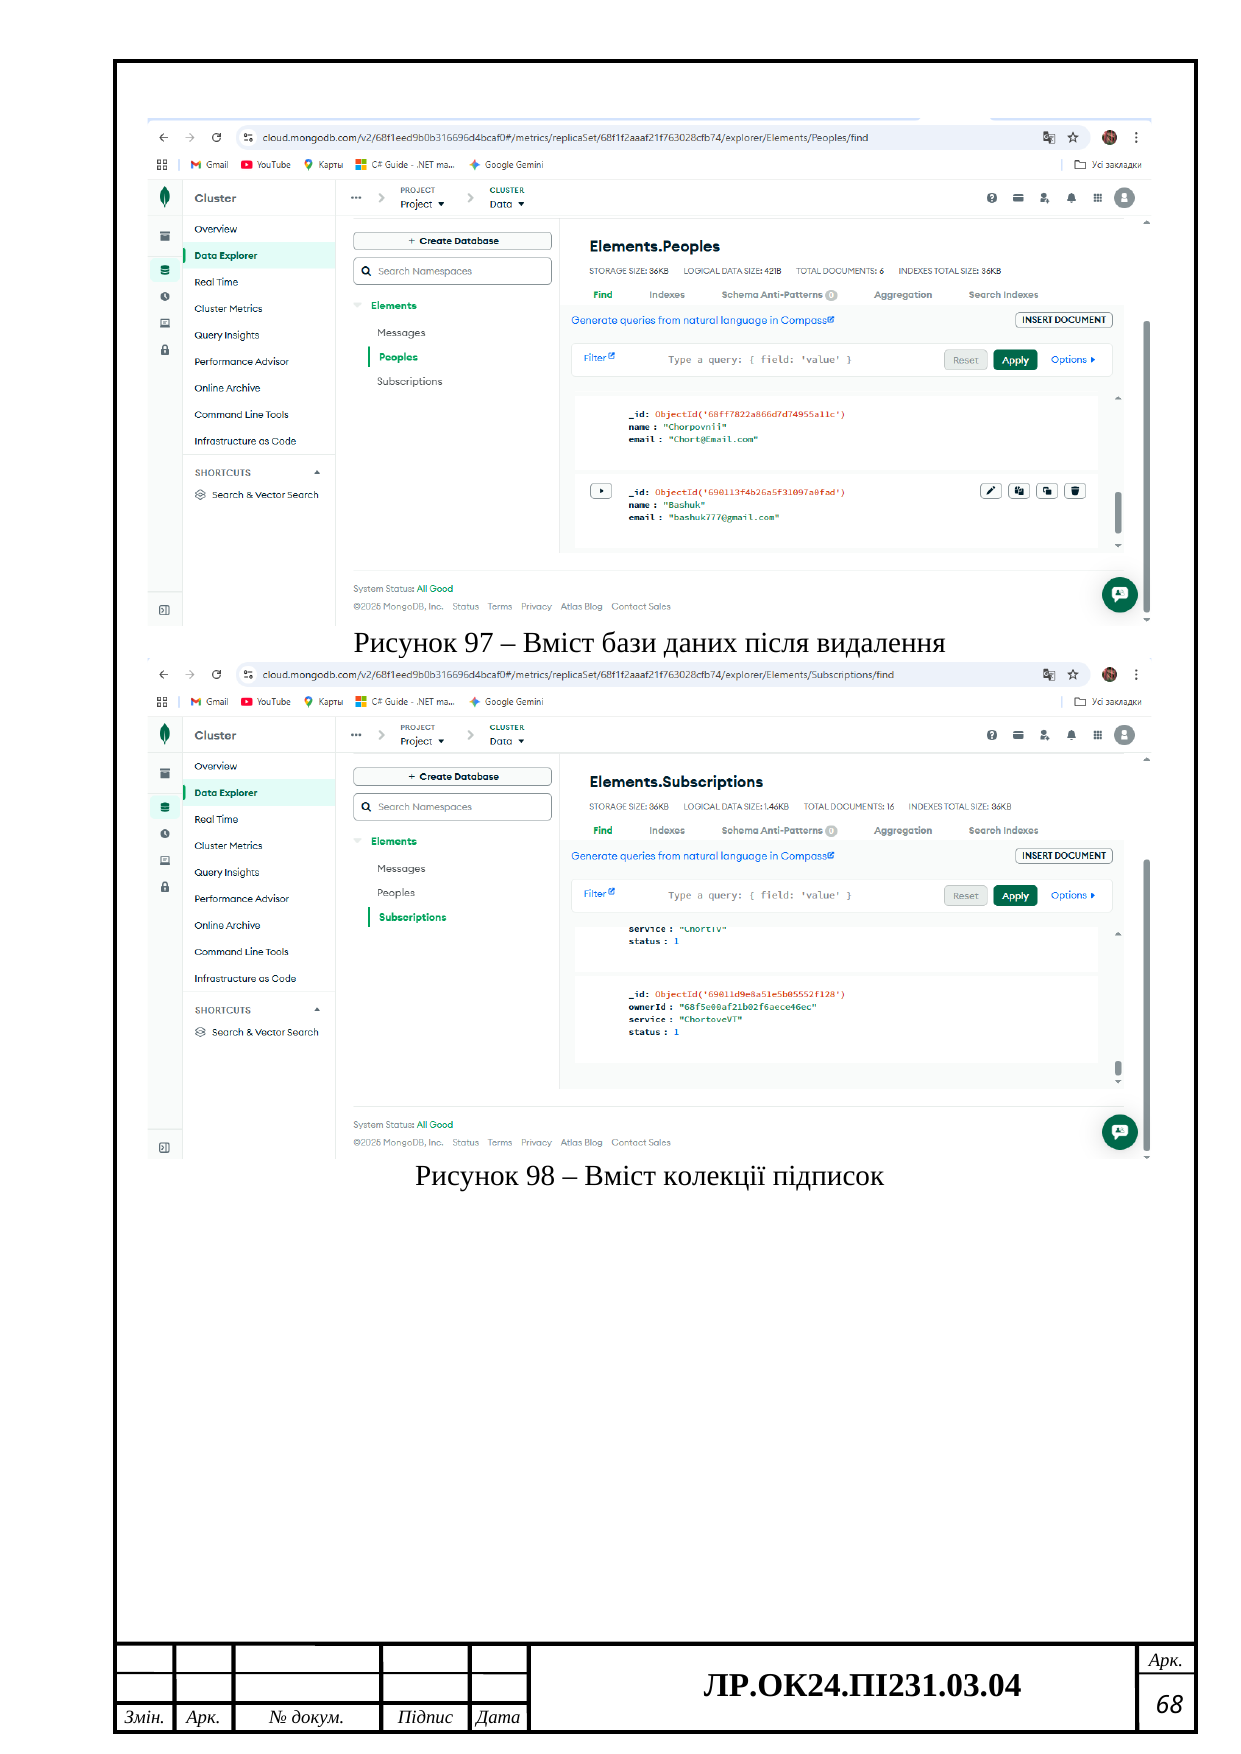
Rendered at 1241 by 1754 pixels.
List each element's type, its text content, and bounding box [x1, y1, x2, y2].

text Рисунок 97 – Вміст бази даних після видалення [148, 626, 1152, 658]
picture [147, 118, 1152, 626]
text Рисунок 98 – Вміст колекції підписок [148, 1159, 1152, 1192]
picture [147, 658, 1152, 1159]
